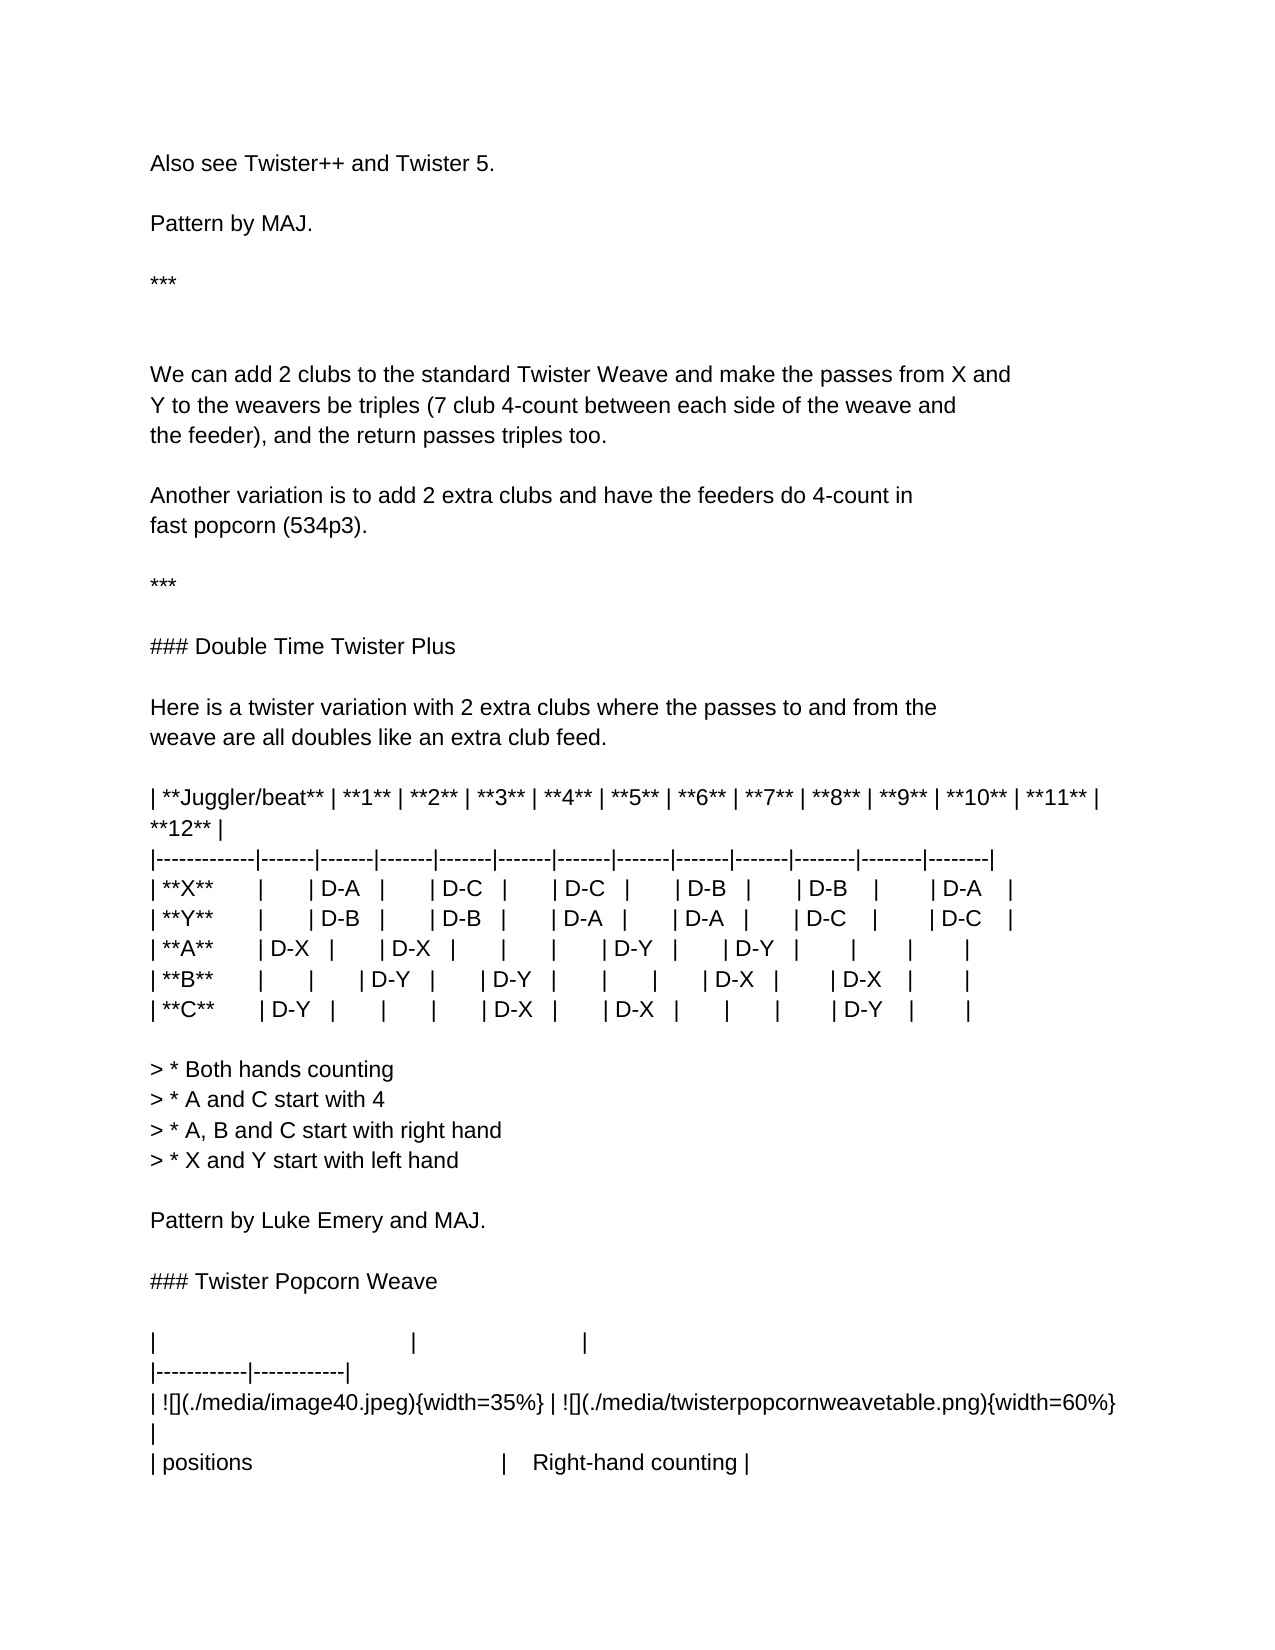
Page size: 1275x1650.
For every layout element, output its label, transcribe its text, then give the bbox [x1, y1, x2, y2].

text ### Double Time Twister Plus [150, 633, 1125, 660]
text the feeder), and the return passes triples too. [150, 422, 1125, 448]
text weave are all doubles like an extra club feed. [150, 724, 1125, 750]
text | **A** | D-X | | D-X | | | | D-Y | | D-Y | | | | [150, 935, 1125, 962]
text Pattern by MAJ. [150, 210, 1125, 237]
text | **X** | | D-A | | D-C | | D-C | | D-B | | D-B | | D-A | [150, 875, 1125, 901]
text Another variation is to add 2 extra clubs and have the feeders do 4-count in [150, 482, 1125, 509]
text | **Juggler/beat** | **1** | **2** | **3** | **4** | **5** | **6** | **7** | **8** | **9** | **10** | **11** | **12** | [150, 784, 1125, 841]
text > * A and C start with 4 [150, 1086, 1125, 1113]
text We can add 2 clubs to the standard Twister Weave and make the passes from X and [150, 361, 1125, 388]
text | **Y** | | D-B | | D-B | | D-A | | D-A | | D-C | | D-C | [150, 905, 1125, 932]
text Y to the weavers be triples (7 club 4-count between each side of the weave and [150, 392, 1125, 418]
text |------------|------------| [150, 1358, 1125, 1385]
text | ![](./media/image40.jpeg){width=35%} | ![](./media/twisterpopcornweavetable.png){width=60%} | [150, 1388, 1125, 1445]
text *** [150, 271, 1125, 297]
text | **B** | | | D-Y | | D-Y | | | | D-X | | D-X | | [150, 966, 1125, 992]
text > * X and Y start with left hand [150, 1147, 1125, 1173]
text > * Both hands counting [150, 1056, 1125, 1083]
text | **C** | D-Y | | | | D-X | | D-X | | | | D-Y | | [150, 996, 1125, 1022]
text | | | [150, 1328, 1125, 1354]
text | positions | Right-hand counting | [150, 1449, 1125, 1475]
text |-------------|-------|-------|-------|-------|-------|-------|-------|-------|-------|--------|--------|--------| [150, 845, 1125, 871]
text fast popcorn (534p3). [150, 512, 1125, 539]
text *** [150, 573, 1125, 599]
text Also see Twister++ and Twister 5. [150, 150, 1125, 176]
text > * A, B and C start with right hand [150, 1117, 1125, 1143]
text Pattern by Luke Emery and MAJ. [150, 1207, 1125, 1234]
text ### Twister Popcorn Weave [150, 1268, 1125, 1294]
text Here is a twister variation with 2 extra clubs where the passes to and from the [150, 694, 1125, 720]
